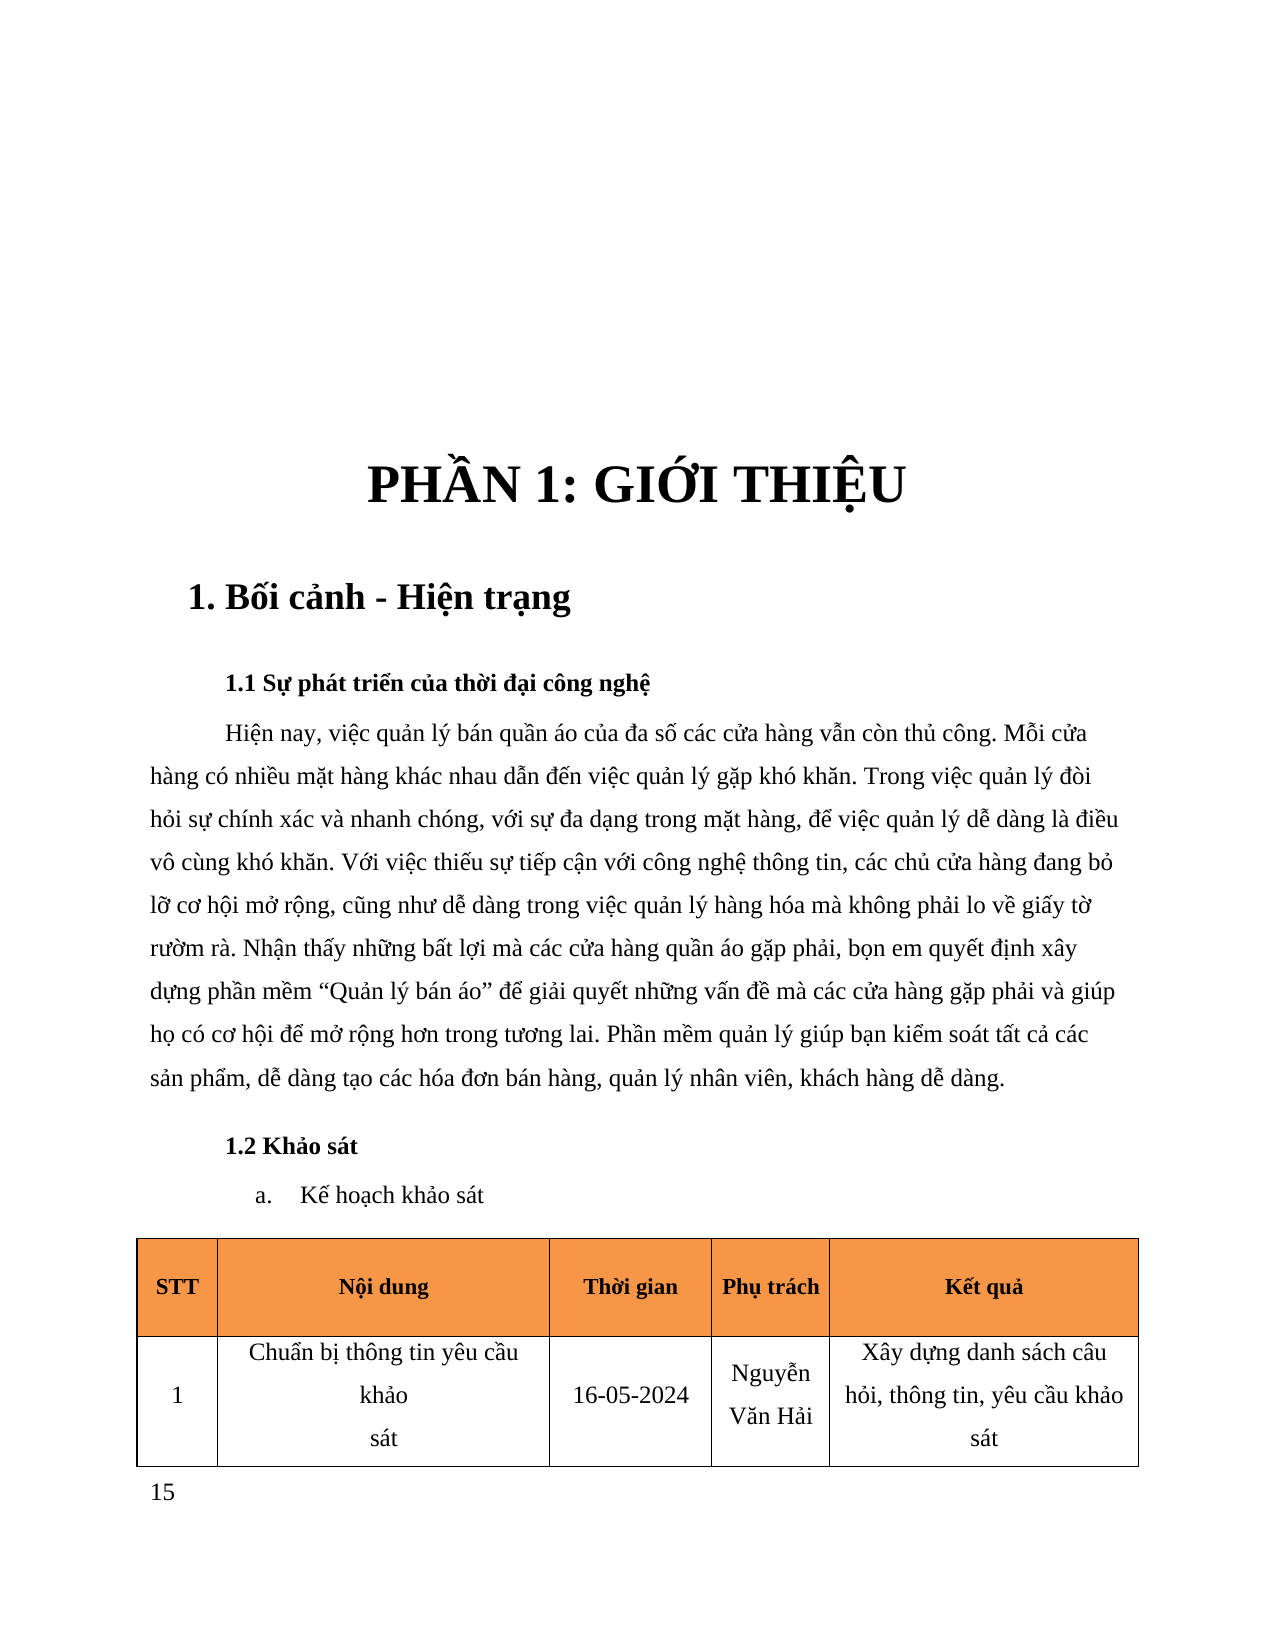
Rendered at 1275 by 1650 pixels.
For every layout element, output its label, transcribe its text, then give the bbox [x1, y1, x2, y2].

table_cell Xây dựng danh sách câu hỏi, thông tin, yêu cầu khảo sát [830, 1337, 1138, 1466]
table_header Nội dung [218, 1239, 549, 1336]
subtitle Sự phát triển của thời đại công nghệ [225, 668, 1125, 697]
table_header Phụ trách [712, 1239, 829, 1336]
table_cell Chuẩn bị thông tin yêu cầu khảo sát [218, 1337, 549, 1466]
subtitle PHẦN 1: GIỚI THIỆU [150, 452, 1125, 514]
subtitle Bối cảnh - Hiện trạng [187, 574, 1125, 618]
subtitle Khảo sát [225, 1131, 1125, 1159]
table_cell 1 [138, 1337, 217, 1466]
subtitle Kế hoạch khảo sát [255, 1180, 1125, 1209]
table_header STT [138, 1239, 217, 1336]
table_cell 16-05-2024 [550, 1337, 711, 1466]
table_header Kết quả [830, 1239, 1138, 1336]
table_header Thời gian [550, 1239, 711, 1336]
table_cell Nguyễn Văn Hải [712, 1337, 829, 1466]
text Hiện nay, việc quản lý bán quần áo của đa số các cửa hàng vẫn còn thủ công. Mỗi cửa hàng có nhiều mặt hàng khác nhau dẫn đến việc quản lý gặp khó khăn. Trong việc quản lý đòi hỏi sự chính xác và nhanh chóng, với sự đa dạng trong mặt hàng, để việc quản lý dễ dàng là điều vô cùng khó khăn. Với việc thiếu sự tiếp cận với công nghệ thông tin, các chủ cửa hàng đang bỏ lỡ cơ hội mở rộng, cũng như dễ dàng trong việc quản lý hàng hóa mà không phải lo về giấy tờ rườm rà. Nhận thấy những bất lợi mà các cửa hàng quần áo gặp phải, bọn em quyết định xây dựng phần mềm “Quản lý bán áo” để giải quyết những vấn đề mà các cửa hàng gặp phải và giúp họ có cơ hội để mở rộng hơn trong tương lai. Phần mềm quản lý giúp bạn kiểm soát tất cả các sản phẩm, dễ dàng tạo các hóa đơn bán hàng, quản lý nhân viên, khách hàng dễ dàng. [150, 718, 1125, 1091]
